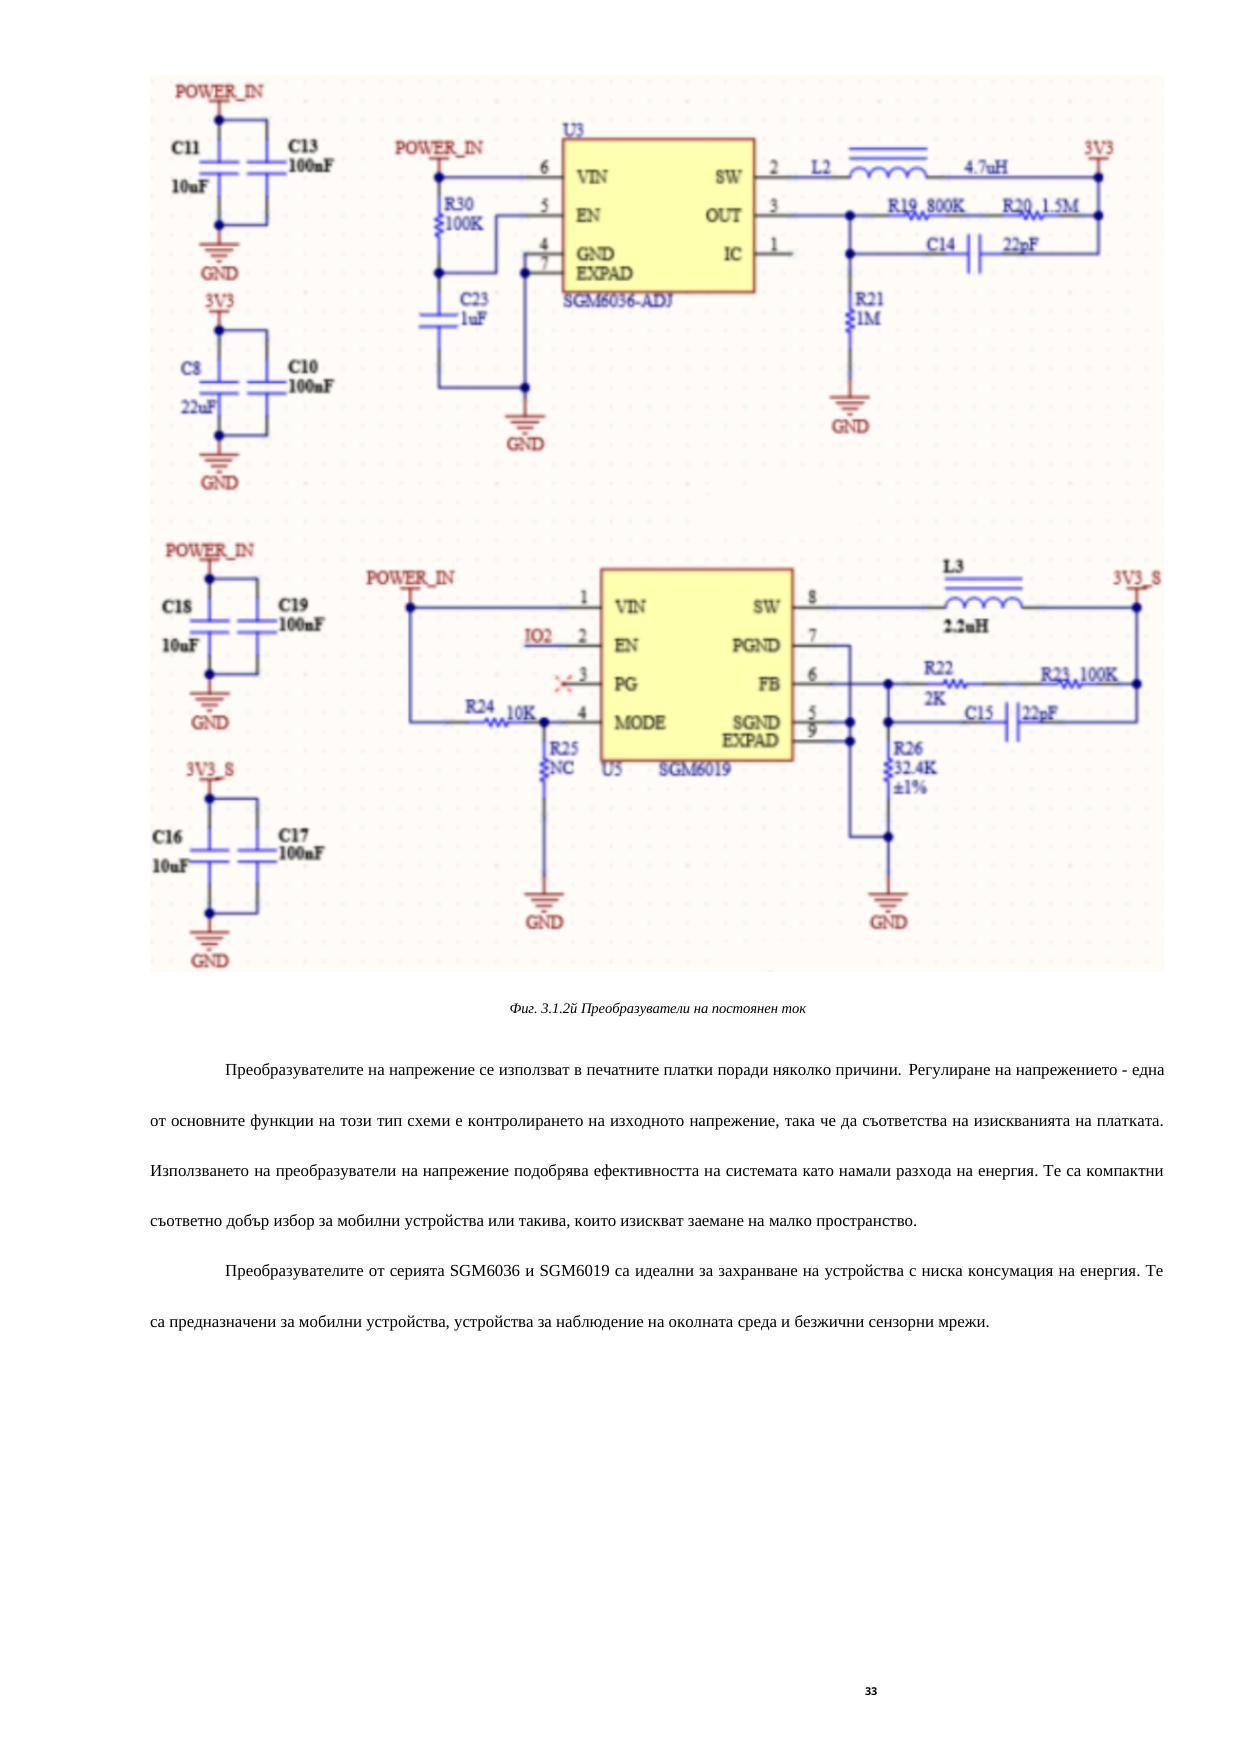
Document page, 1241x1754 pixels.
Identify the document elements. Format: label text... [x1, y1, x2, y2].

list Преобразувателите на напрежение се използват в печатните платки поради няколко причини. Регулиране на напрежението - една от основните функции на този тип схеми е контролирането на изходното напрежение, така че да съответства на изискванията на платката. Използването на преобразуватели на напрежение подобрява ефективността на системата като намали разхода на енергия. Те са компактни съответно добър избор за мобилни устройства или такива, които изискват заемане на малко пространство. [150, 1046, 1165, 1230]
picture [150, 75, 1165, 972]
list Преобразувателите от серията SGM6036 и SGM6019 са идеални за захранване на устройства с ниска консумация на енергия. Те са предназначени за мобилни устройства, устройства за наблюдение на околната среда и безжични сензорни мрежи. [150, 1247, 1165, 1331]
list Фиг. 3.1.2й Преобразуватели на постоянен ток [150, 988, 1165, 1017]
